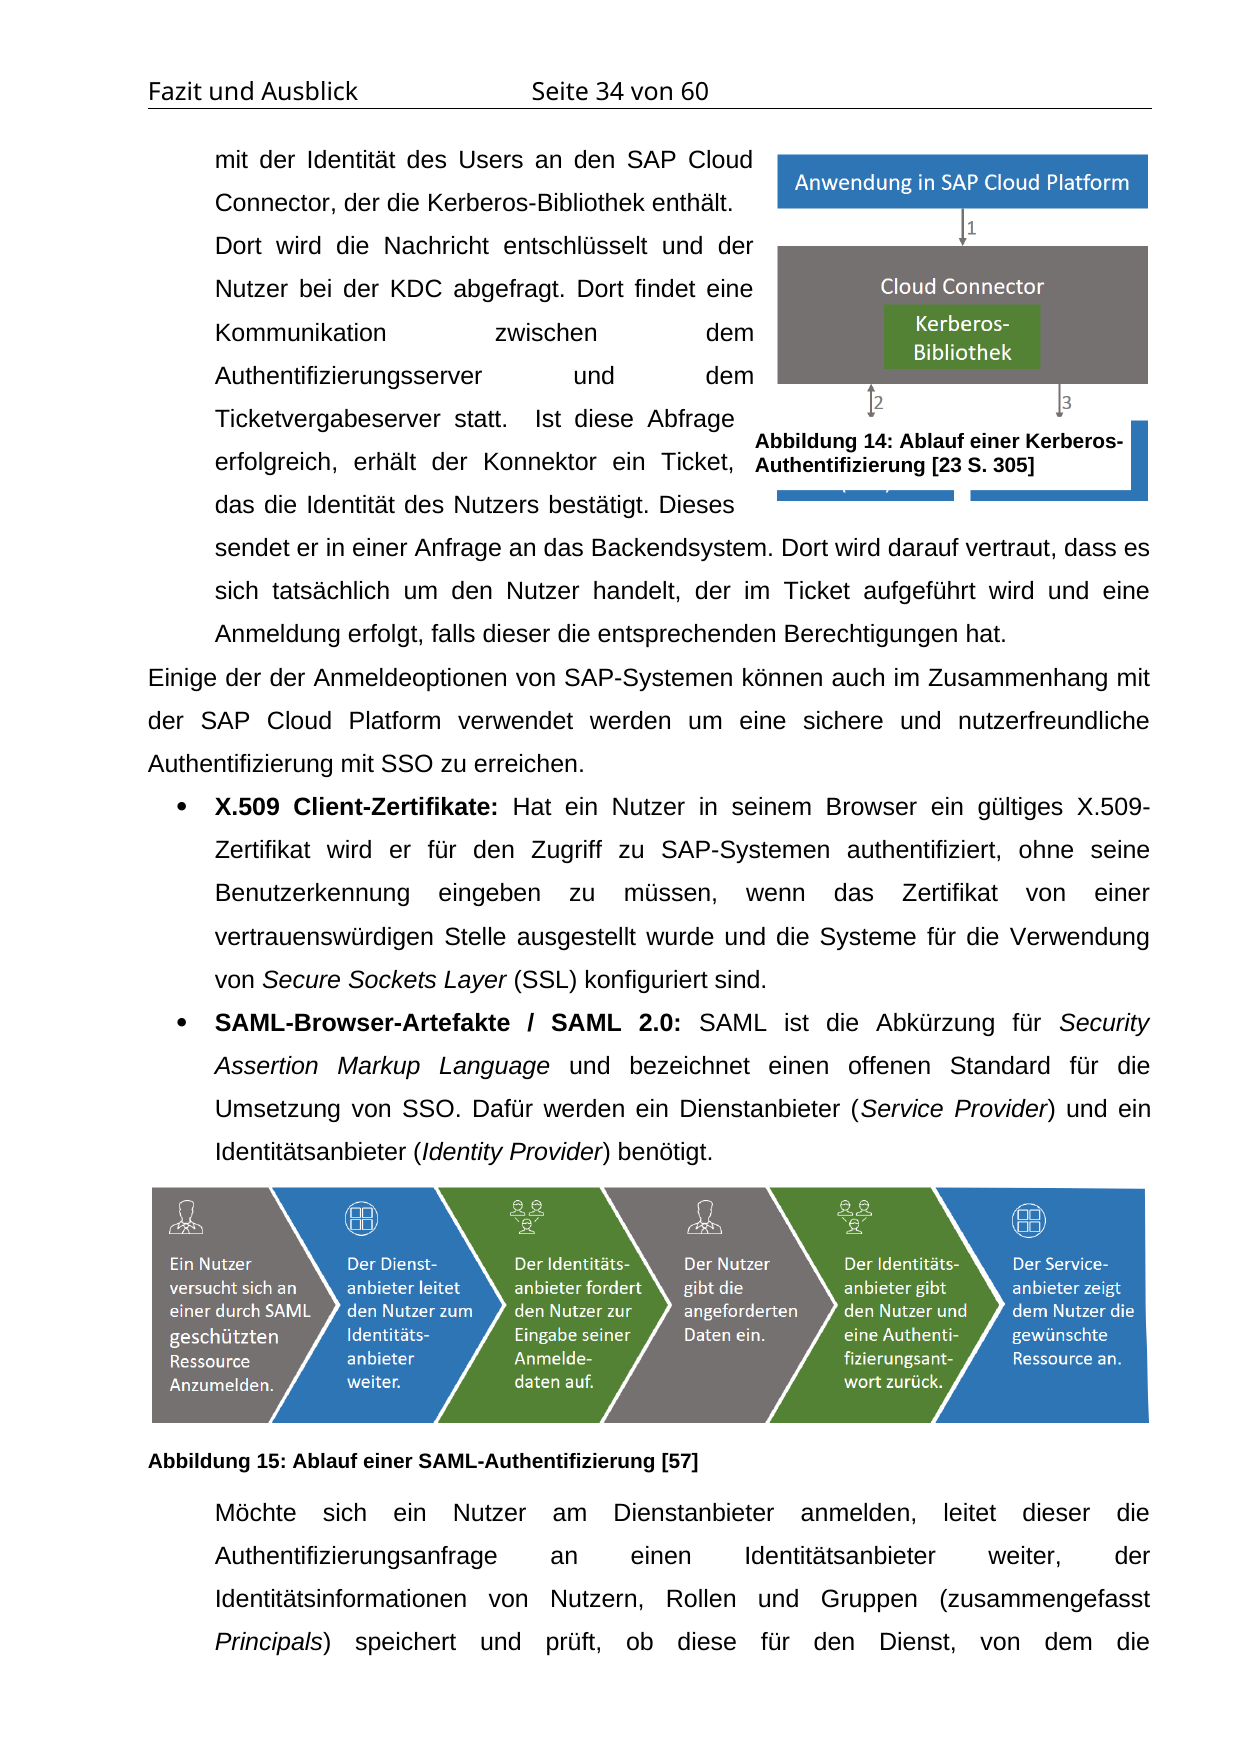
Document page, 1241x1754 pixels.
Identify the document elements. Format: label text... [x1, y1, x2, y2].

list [214, 1497, 1152, 1656]
picture [773, 151, 1150, 505]
text Einige der der Anmeldeoptionen von SAP-Systemen können auch im Zusammenhang mit der SAP Cloud Platform verwendet werden um eine sichere und nutzerfreundliche Authentifizierung mit SSO zu erreichen. [148, 663, 1152, 778]
picture [147, 1180, 1152, 1428]
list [177, 145, 1152, 217]
list Dort wird die Nachricht entschlüsselt und der Nutzer bei der KDC abgefragt. Dort findet eine Kommunikation zwischen dem Authentifizierungsserver und dem Ticketvergabeserver statt. Ist diese Abfrage erfolgreich, erhält der Konnektor ein Ticket, das die Identität des Nutzers bestätigt. Dieses sendet er in einer Anfrage an das Backendsystem. Dort wird darauf vertraut, dass es sich tatsächlich um den Nutzer handelt, der im Ticket aufgeführt wird und eine Anmeldung erfolgt, falls dieser die entsprechenden Berechtigungen hat. [214, 231, 1152, 648]
list SAML-Browser-Artefakte / SAML 2.0: SAML ist die Abkürzung für Security Assertion Markup Language und bezeichnet einen offenen Standard für die Umsetzung von SSO. Dafür werden ein Dienstanbieter (Service Provider) und ein Identitätsanbieter (Identity Provider) benötigt. [177, 1008, 1152, 1166]
list X.509 Client-Zertifikate: Hat ein Nutzer in seinem Browser ein gültiges X.509-Zertifikat wird er für den Zugriff zu SAP-Systemen authentifiziert, ohne seine Benutzerkennung eingeben zu müssen, wenn das Zertifikat von einer vertrauenswürdigen Stelle ausgestellt wurde und die Systeme für die Verwendung von Secure Sockets Layer (SSL) konfiguriert sind. [177, 792, 1152, 993]
text Abbildung 15: Ablauf einer SAML-Authentifizierung [148, 1448, 1152, 1472]
